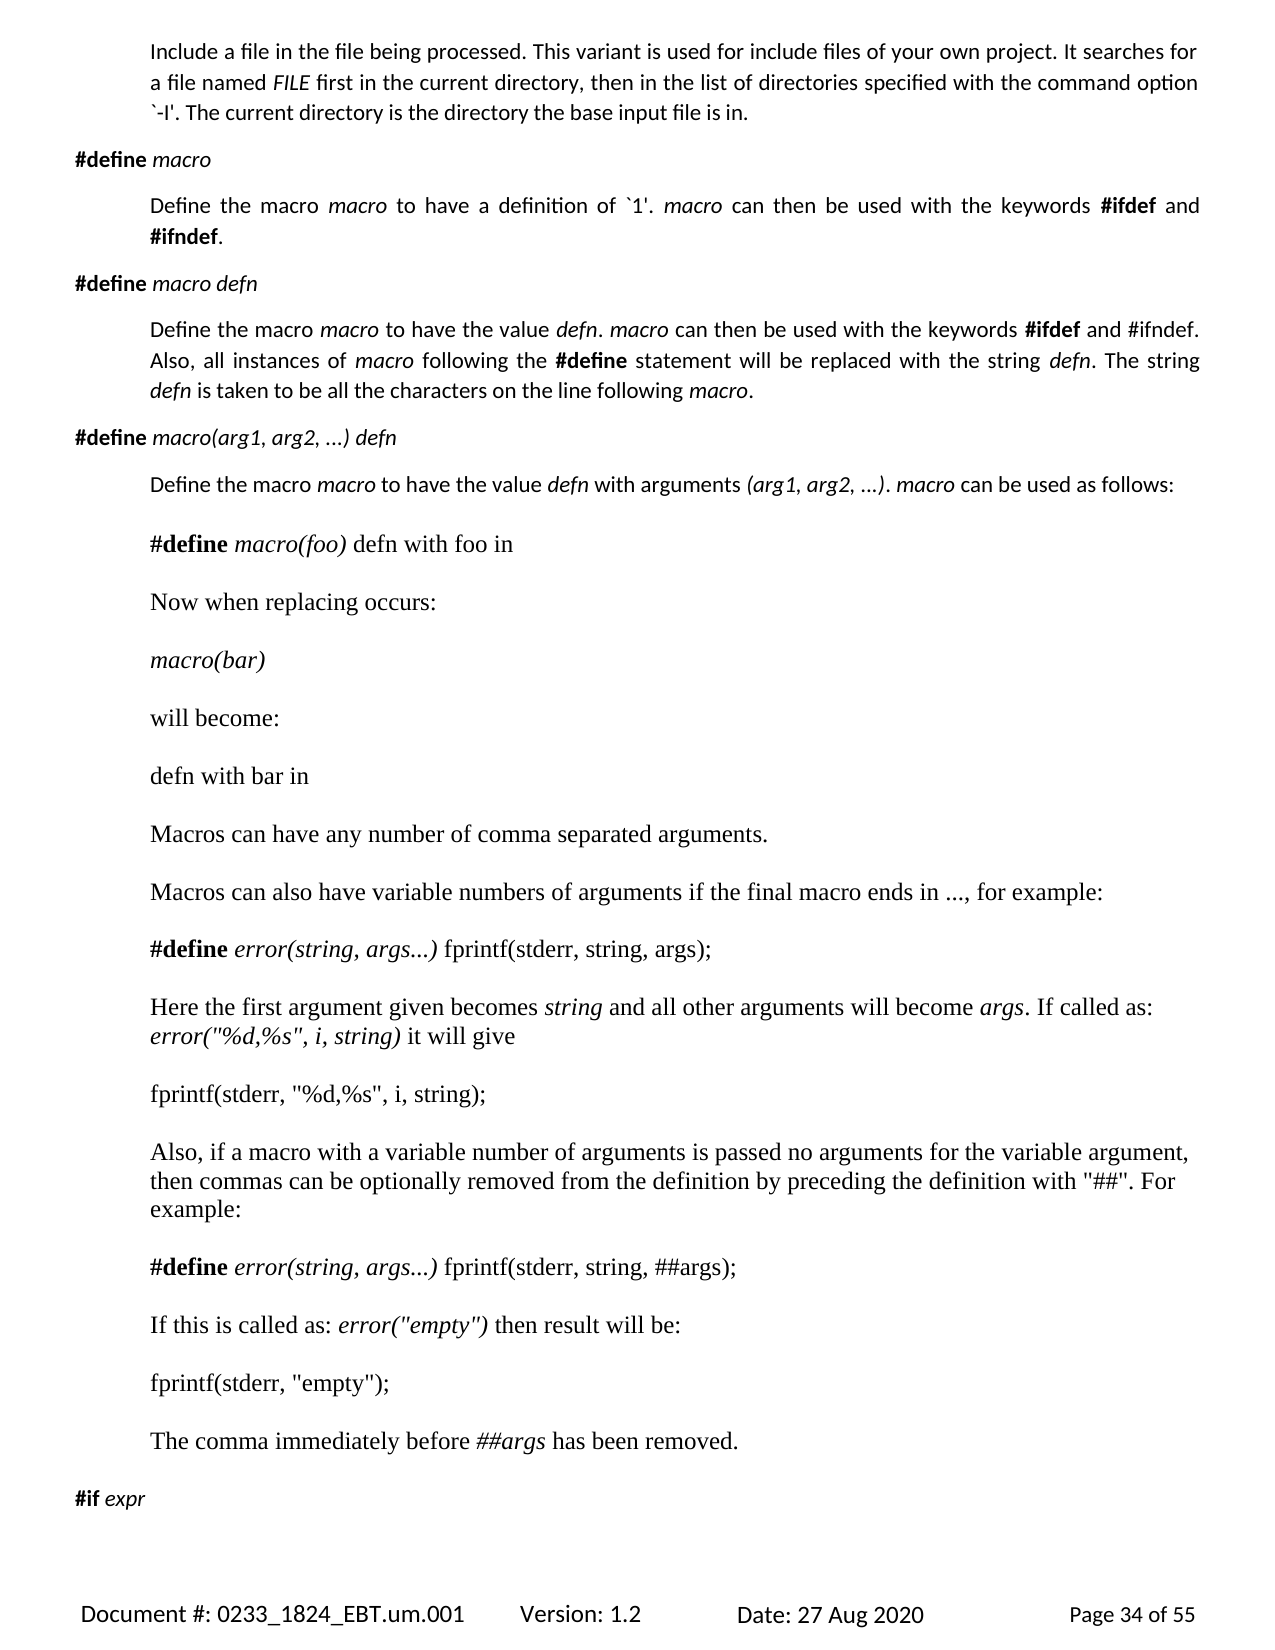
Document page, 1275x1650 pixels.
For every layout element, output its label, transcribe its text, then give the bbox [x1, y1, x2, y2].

text #define error(string, args...) fprintf(stderr, string, ##args); [150, 1252, 1200, 1281]
text defn with bar in [150, 761, 1200, 789]
text Here the first argument given becomes string and all other arguments will become args. If called as: error("%d,%s", i, string) it will give [150, 992, 1200, 1050]
text Include a file in the file being processed. This variant is used for include files of your own project. It searches for a file named FILE first in the current directory, then in the list of directories specified with the command option `-I'. The current directory is the directory the base input file is in. [150, 37, 1200, 126]
text Also, if a macro with a variable number of arguments is passed no arguments for the variable argument, then commas can be optionally removed from the definition by preceding the definition with "##". For example: [150, 1137, 1200, 1223]
text fprintf(stderr, "%d,%s", i, string); [150, 1079, 1200, 1108]
text macro(bar) [150, 645, 1200, 674]
text fprintf(stderr, "empty"); [150, 1368, 1200, 1397]
text #define macro(arg1, arg2, ...) defn [75, 423, 1200, 451]
text #if expr [75, 1484, 1200, 1512]
text Define the macro macro to have a definition of `1'. macro can then be used with the keywords #ifdef and #ifndef. [150, 192, 1200, 250]
text If this is called as: error("empty") then result will be: [150, 1310, 1200, 1339]
text Now when replacing occurs: [150, 587, 1200, 616]
text Define the macro macro to have the value defn with arguments (arg1, arg2, ...). macro can be used as follows: [150, 470, 1200, 498]
text Define the macro macro to have the value defn. macro can then be used with the keywords #ifdef and #ifndef. Also, all instances of macro following the #define statement will be replaced with the string defn. The string defn is taken to be all the characters on the line following macro. [150, 316, 1200, 404]
text will become: [150, 703, 1200, 732]
text Macros can have any number of comma separated arguments. [150, 819, 1200, 847]
text The comma immediately before ##args has been removed. [150, 1426, 1200, 1455]
text #define macro defn [75, 269, 1200, 297]
text #define error(string, args...) fprintf(stderr, string, args); [150, 934, 1200, 963]
text Macros can also have variable numbers of arguments if the final macro ends in ..., for example: [150, 877, 1200, 905]
text #define macro(foo) defn with foo in [150, 529, 1200, 558]
text #define macro [75, 145, 1200, 173]
